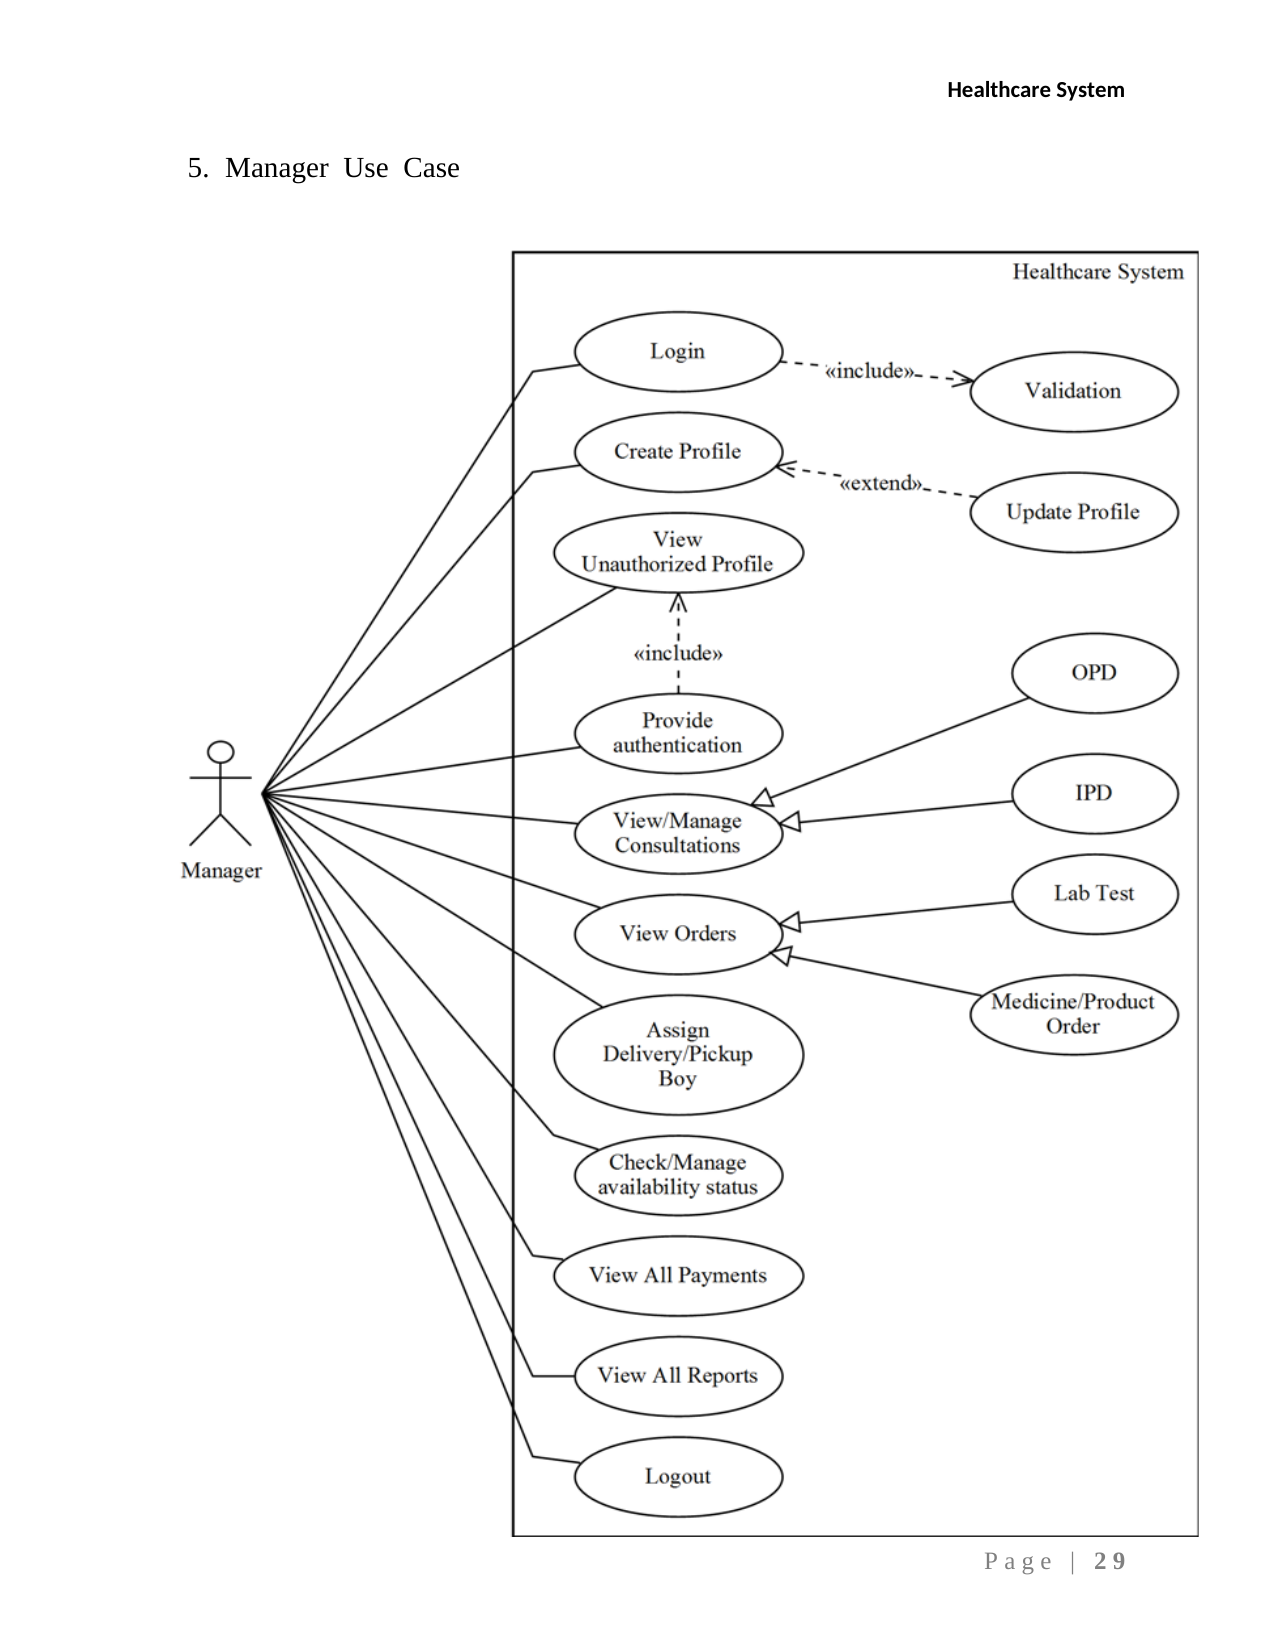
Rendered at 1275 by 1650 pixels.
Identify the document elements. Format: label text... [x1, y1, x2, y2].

picture [154, 237, 1198, 1533]
list Manager Use Case [187, 150, 1125, 183]
